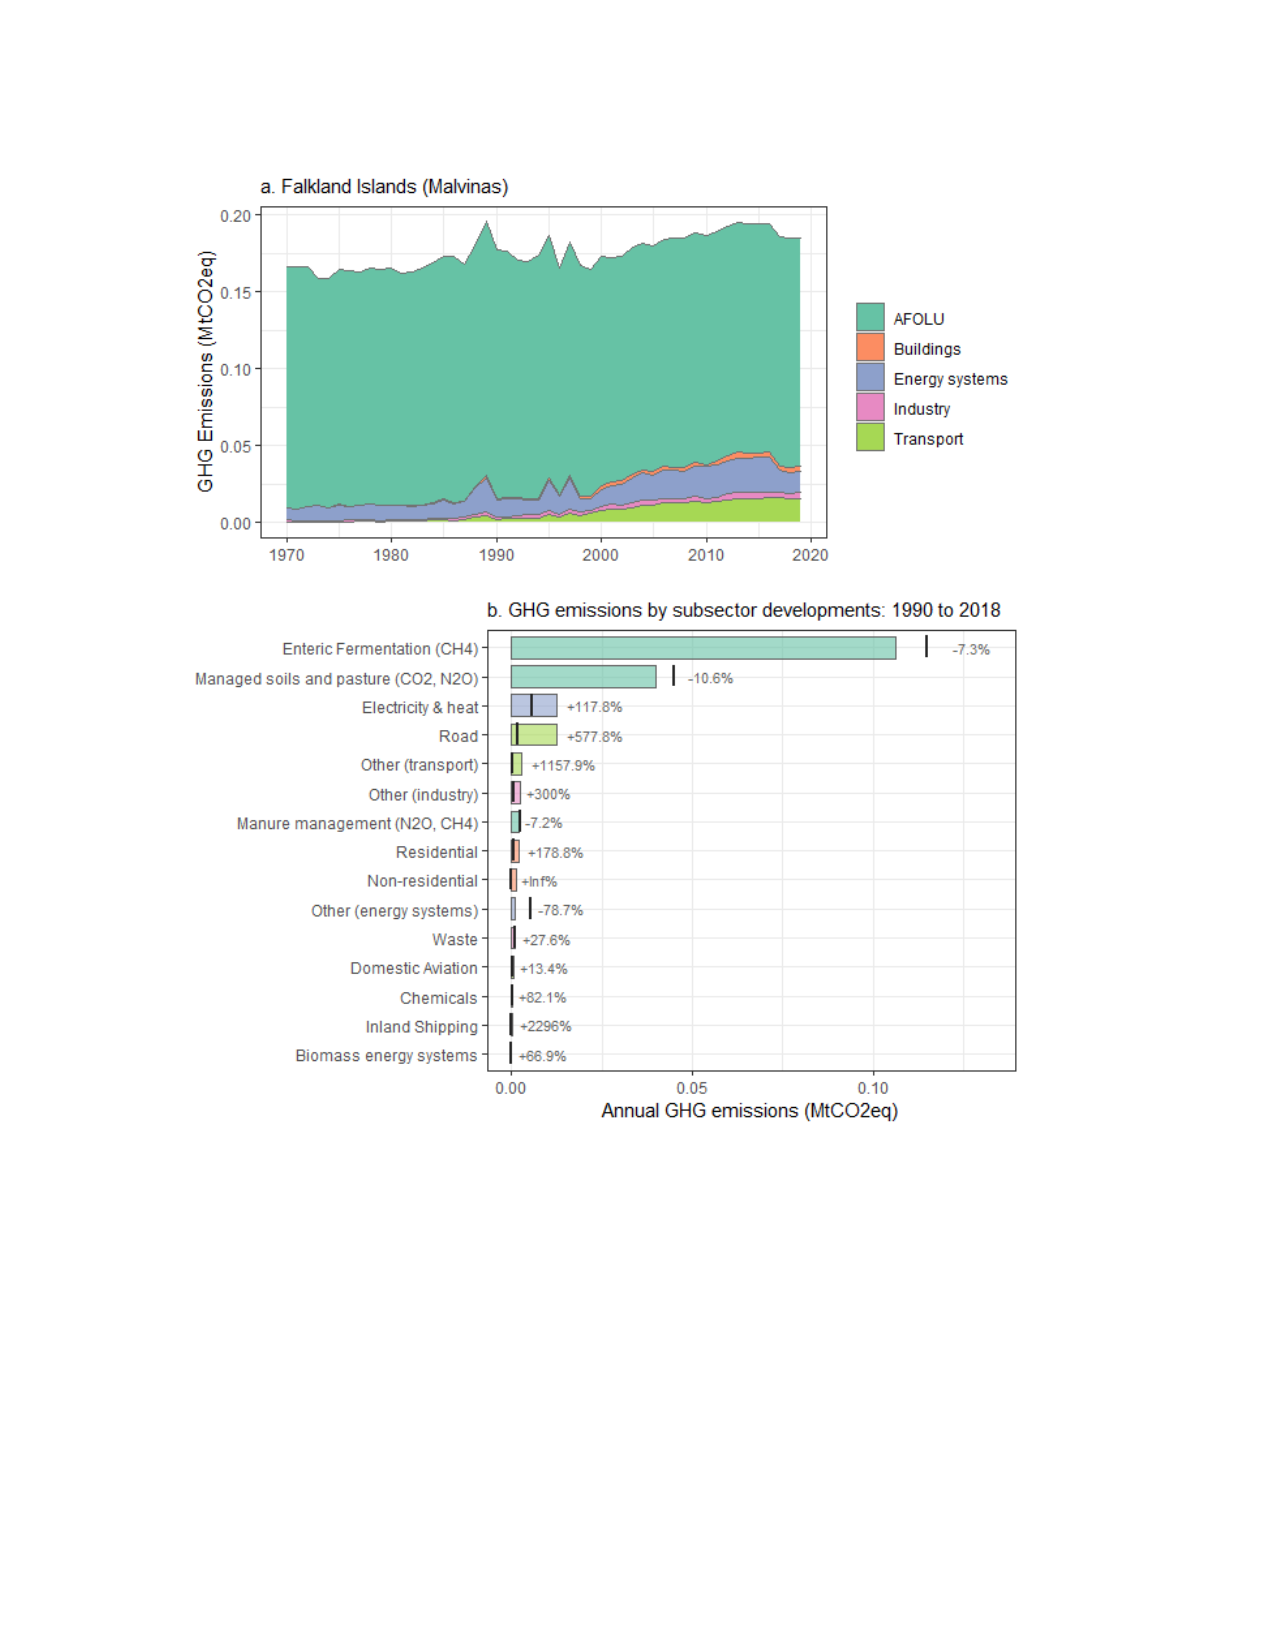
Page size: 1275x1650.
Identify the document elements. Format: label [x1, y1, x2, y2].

picture [168, 150, 1044, 1150]
